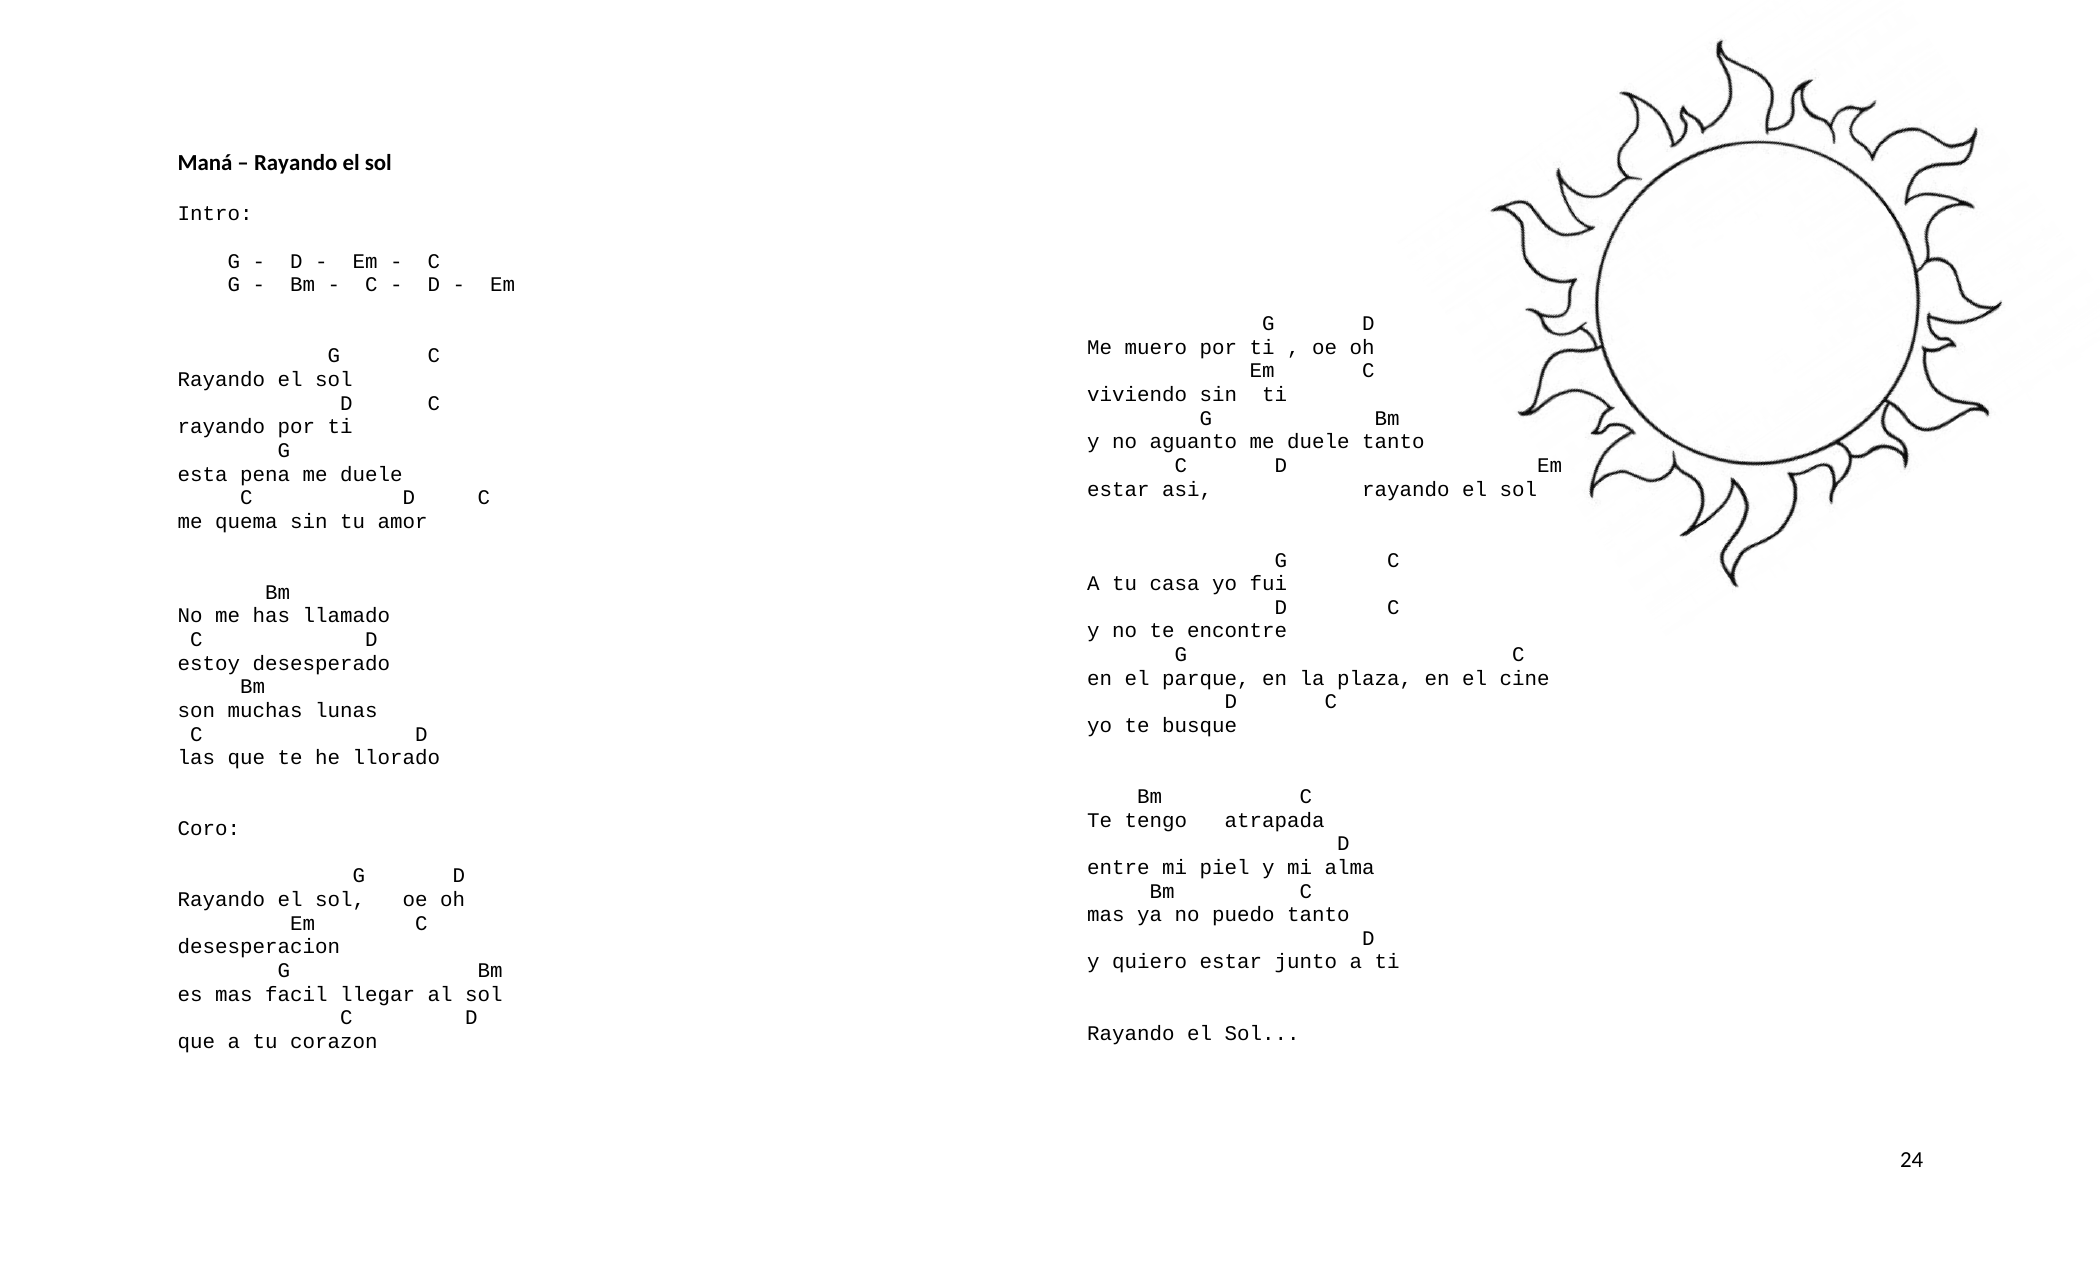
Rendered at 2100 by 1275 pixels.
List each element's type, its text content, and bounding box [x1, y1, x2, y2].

text Bm C [1087, 881, 1923, 904]
text Bm [177, 582, 1013, 605]
text D C [177, 393, 1013, 416]
text Maná – Rayando el sol [177, 148, 1013, 176]
text rayando por ti [177, 416, 1013, 440]
text en el parque, en la plaza, en el cine [1087, 668, 1923, 691]
text C D Em [1087, 455, 1923, 479]
text que a tu corazon [177, 1031, 1013, 1055]
text Em C [1087, 360, 1923, 384]
text Rayando el sol [177, 369, 1013, 393]
text viviendo sin ti [1087, 384, 1923, 408]
text Em C [177, 913, 1013, 936]
text Me muero por ti , oe oh [1087, 337, 1923, 360]
text estar asi, rayando el sol [1087, 479, 1923, 502]
text D C [1087, 691, 1923, 715]
text G - Bm - C - D - Em [177, 274, 1013, 298]
text G - D - Em - C [177, 251, 1013, 274]
text G D [177, 866, 1013, 889]
text Coro: [177, 818, 1013, 842]
text G Bm [1087, 408, 1923, 431]
text G C [1087, 644, 1923, 668]
text Bm C [1087, 786, 1923, 810]
text son muchas lunas [177, 700, 1013, 724]
text es mas facil llegar al sol [177, 984, 1013, 1007]
text G [177, 440, 1013, 463]
text estoy desesperado [177, 653, 1013, 676]
text mas ya no puedo tanto [1087, 904, 1923, 928]
text D C [1087, 597, 1923, 621]
text C D C [177, 487, 1013, 511]
text G C [1087, 549, 1923, 573]
text Rayando el Sol... [1087, 1022, 1923, 1046]
text Rayando el sol, oe oh [177, 889, 1013, 913]
text y no aguanto me duele tanto [1087, 431, 1923, 455]
text yo te busque [1087, 715, 1923, 739]
picture [1395, 0, 2100, 477]
text esta pena me duele [177, 463, 1013, 487]
picture [1575, 502, 1886, 549]
text No me has llamado [177, 605, 1013, 629]
text C D [177, 724, 1013, 747]
text Bm [177, 676, 1013, 700]
text y quiero estar junto a ti [1087, 952, 1923, 975]
text C D [177, 629, 1013, 653]
text C D [177, 1007, 1013, 1031]
text desesperacion [177, 936, 1013, 960]
text las que te he llorado [177, 747, 1013, 771]
text A tu casa yo fui [1087, 573, 1923, 597]
text G D [1087, 313, 1923, 337]
text Te tengo atrapada [1087, 810, 1923, 833]
text Intro: [177, 203, 1013, 227]
text y no te encontre [1087, 621, 1923, 644]
text G Bm [177, 960, 1013, 984]
text D [1087, 833, 1923, 857]
text G C [177, 345, 1013, 369]
text D [1087, 928, 1923, 952]
text entre mi piel y mi alma [1087, 857, 1923, 881]
text me quema sin tu amor [177, 511, 1013, 534]
